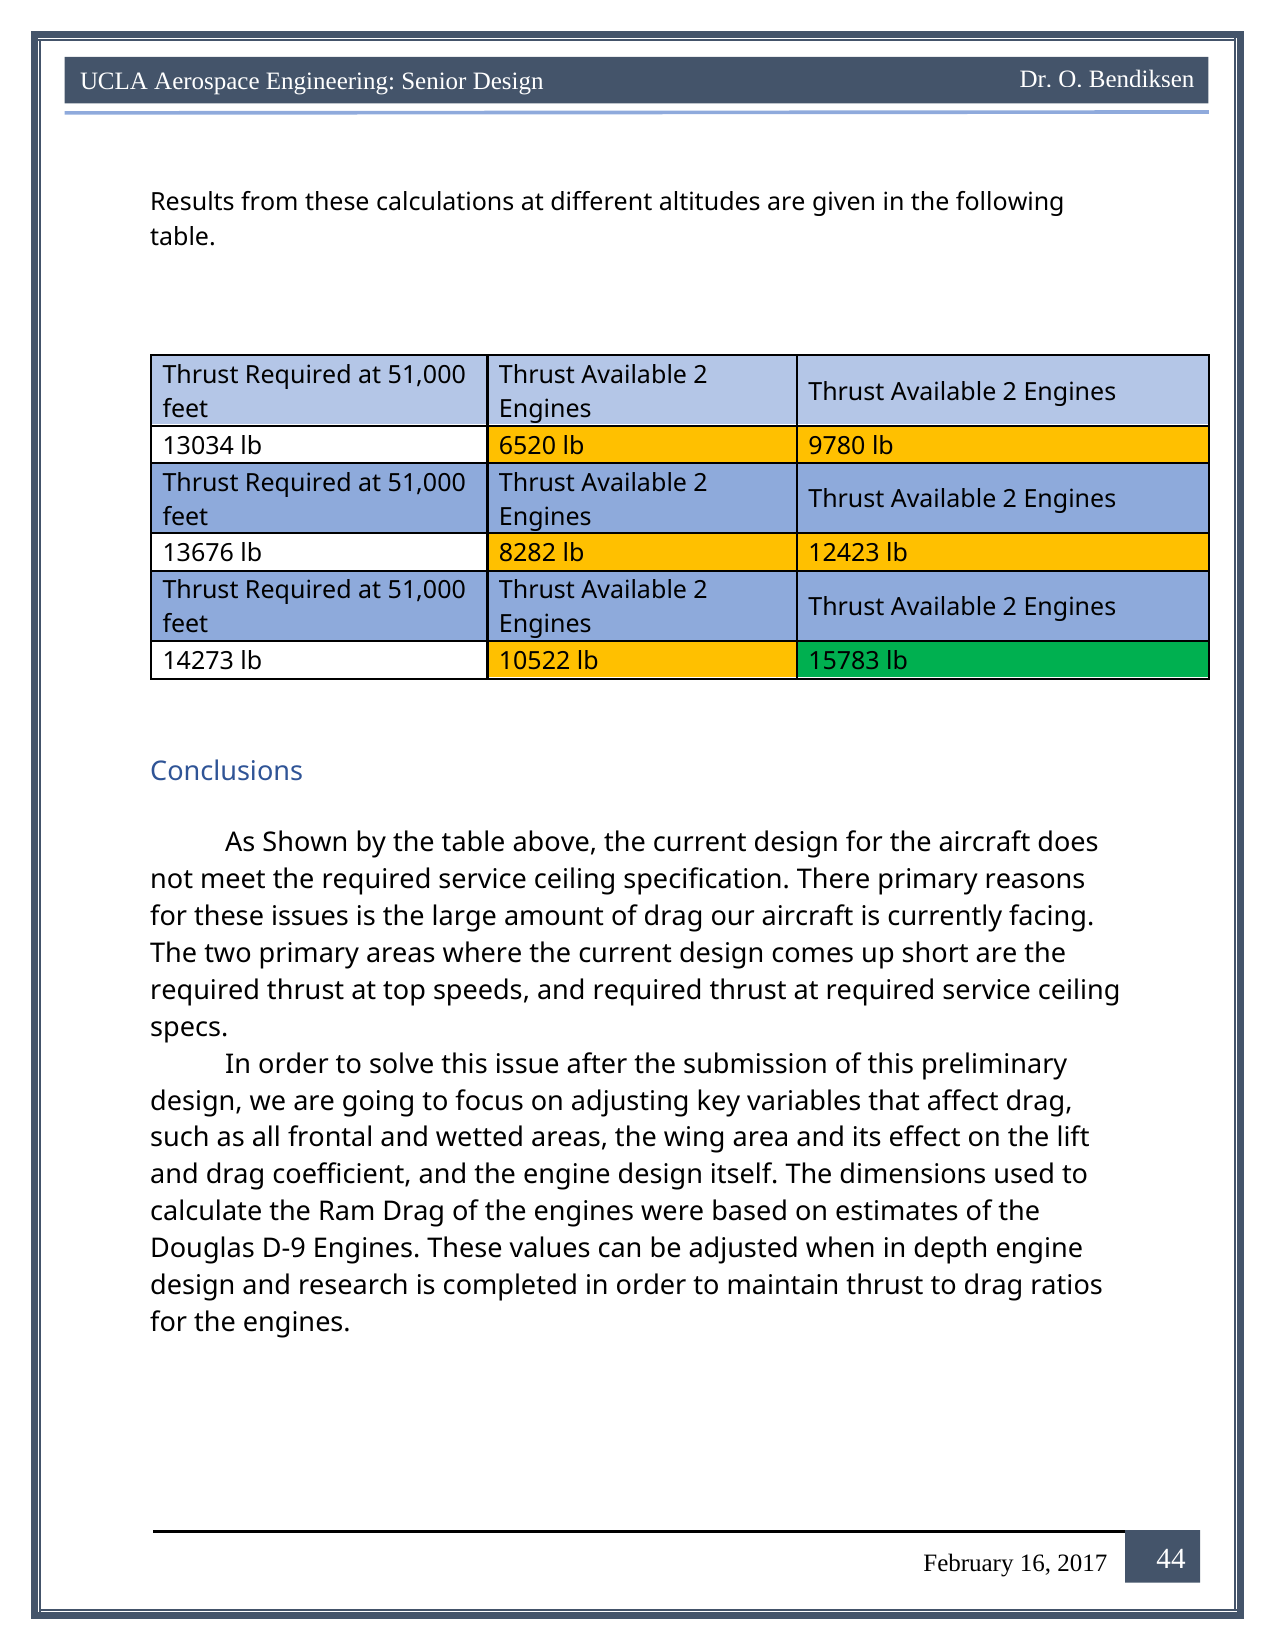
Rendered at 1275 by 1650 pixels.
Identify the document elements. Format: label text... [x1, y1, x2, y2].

table_cell 8282 lb [489, 534, 796, 570]
table_cell 6520 lb [489, 427, 796, 462]
table_cell 9780 lb [798, 427, 1208, 462]
table_cell Thrust Available 2 Engines [798, 572, 1208, 640]
table_cell Thrust Available 2 Engines [489, 464, 796, 532]
table_cell Thrust Required at 51,000 feet [152, 464, 486, 532]
text In order to solve this issue after the submission of this preliminary design, we are going to focus on adjusting key variables that affect drag, such as all frontal and wetted areas, the wing area and its effect on the lift and drag coefficient, and the engine design itself. The dimensions used to calculate the Ram Drag of the engines were based on estimates of the Douglas D-9 Engines. These values can be adjusted when in depth engine design and research is completed in order to maintain thrust to drag ratios for the engines. [150, 1044, 1125, 1339]
table_header Thrust Required at 51,000 feet [152, 356, 486, 424]
table_cell 13676 lb [152, 534, 486, 570]
table_cell Thrust Required at 51,000 feet [152, 572, 486, 640]
table_cell Thrust Available 2 Engines [489, 572, 796, 640]
text As Shown by the table above, the current design for the aircraft does not meet the required service ceiling specification. There primary reasons for these issues is the large amount of drag our aircraft is currently facing. The two primary areas where the current design comes up short are the required thrust at top speeds, and required thrust at required service ceiling specs. [150, 823, 1125, 1044]
table_header Thrust Available 2 Engines [489, 356, 796, 424]
text Results from these calculations at different altitudes are given in the following table. [150, 184, 1125, 252]
table_cell Thrust Available 2 Engines [798, 464, 1208, 532]
table_header Thrust Available 2 Engines [798, 356, 1208, 424]
table_cell 15783 lb [798, 642, 1208, 677]
table_cell 10522 lb [489, 642, 796, 677]
table_cell 14273 lb [152, 642, 486, 677]
subtitle Conclusions [150, 752, 1125, 789]
table_cell 13034 lb [152, 427, 486, 462]
table_cell 12423 lb [798, 534, 1208, 570]
